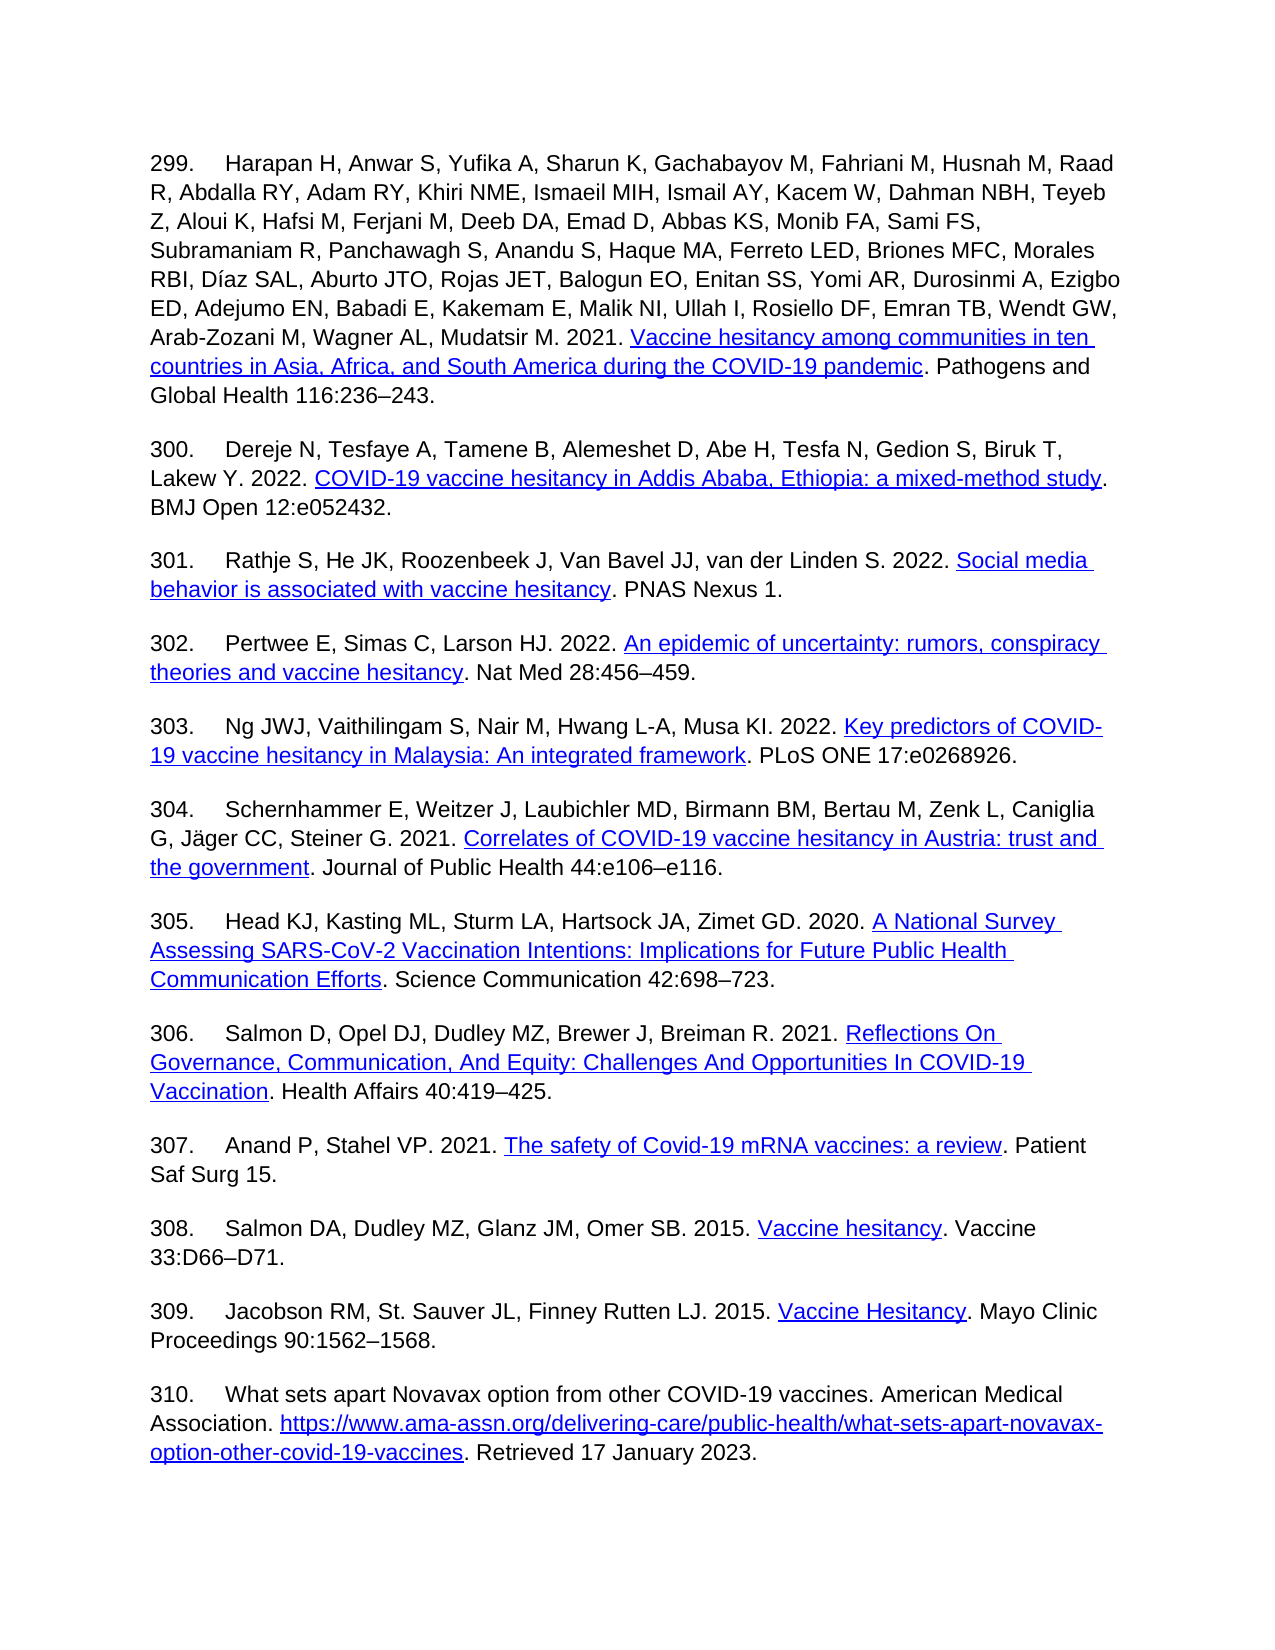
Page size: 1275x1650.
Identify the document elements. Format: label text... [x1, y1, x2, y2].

text 299. Harapan H, Anwar S, Yufika A, Sharun K, Gachabayov M, Fahriani M, Husnah M, Raad R, Abdalla RY, Adam RY, Khiri NME, Ismaeil MIH, Ismail AY, Kacem W, Dahman NBH, Teyeb Z, Aloui K, Hafsi M, Ferjani M, Deeb DA, Emad D, Abbas KS, Monib FA, Sami FS, Subramaniam R, Panchawagh S, Anandu S, Haque MA, Ferreto LED, Briones MFC, Morales RBI, Díaz SAL, Aburto JTO, Rojas JET, Balogun EO, Enitan SS, Yomi AR, Durosinmi A, Ezigbo ED, Adejumo EN, Babadi E, Kakemam E, Malik NI, Ullah I, Rosiello DF, Emran TB, Wendt GW, Arab-Zozani M, Wagner AL, Mudatsir M. 2021. Vaccine hesitancy among communities in ten countries in Asia, Africa, and South America during the COVID-19 pandemic. Pathogens and Global Health 116:236–243. [150, 150, 1125, 408]
text 304. Schernhammer E, Weitzer J, Laubichler MD, Birmann BM, Bertau M, Zenk L, Caniglia G, Jäger CC, Steiner G. 2021. Correlates of COVID-19 vaccine hesitancy in Austria: trust and the government. Journal of Public Health 44:e106–e116. [150, 796, 1125, 881]
text 308. Salmon DA, Dudley MZ, Glanz JM, Omer SB. 2015. Vaccine hesitancy. Vaccine 33:D66–D71. [150, 1215, 1125, 1270]
text 302. Pertwee E, Simas C, Larson HJ. 2022. An epidemic of uncertainty: rumors, conspiracy theories and vaccine hesitancy. Nat Med 28:456–459. [150, 630, 1125, 686]
text 301. Rathje S, He JK, Roozenbeek J, Van Bavel JJ, van der Linden S. 2022. Social media behavior is associated with vaccine hesitancy. PNAS Nexus 1. [150, 547, 1125, 603]
text 306. Salmon D, Opel DJ, Dudley MZ, Brewer J, Breiman R. 2021. Reflections On Governance, Communication, And Equity: Challenges And Opportunities In COVID-19 Vaccination. Health Affairs 40:419–425. [150, 1020, 1125, 1104]
text 303. Ng JWJ, Vaithilingam S, Nair M, Hwang L-A, Musa KI. 2022. Key predictors of COVID-19 vaccine hesitancy in Malaysia: An integrated framework. PLoS ONE 17:e0268926. [150, 713, 1125, 769]
text 310. What sets apart Novavax option from other COVID-19 vaccines. American Medical Association. https://www.ama-assn.org/delivering-care/public-health/what-sets-apart-novavax-option-other-covid-19-vaccines. Retrieved 17 January 2023. [150, 1381, 1125, 1465]
text 307. Anand P, Stahel VP. 2021. The safety of Covid-19 mRNA vaccines: a review. Patient Saf Surg 15. [150, 1132, 1125, 1187]
text 305. Head KJ, Kasting ML, Sturm LA, Hartsock JA, Zimet GD. 2020. A National Survey Assessing SARS-CoV-2 Vaccination Intentions: Implications for Future Public Health Communication Efforts. Science Communication 42:698–723. [150, 908, 1125, 992]
text 309. Jacobson RM, St. Sauver JL, Finney Rutten LJ. 2015. Vaccine Hesitancy. Mayo Clinic Proceedings 90:1562–1568. [150, 1298, 1125, 1353]
text 300. Dereje N, Tesfaye A, Tamene B, Alemeshet D, Abe H, Tesfa N, Gedion S, Biruk T, Lakew Y. 2022. COVID-19 vaccine hesitancy in Addis Ababa, Ethiopia: a mixed-method study. BMJ Open 12:e052432. [150, 436, 1125, 520]
